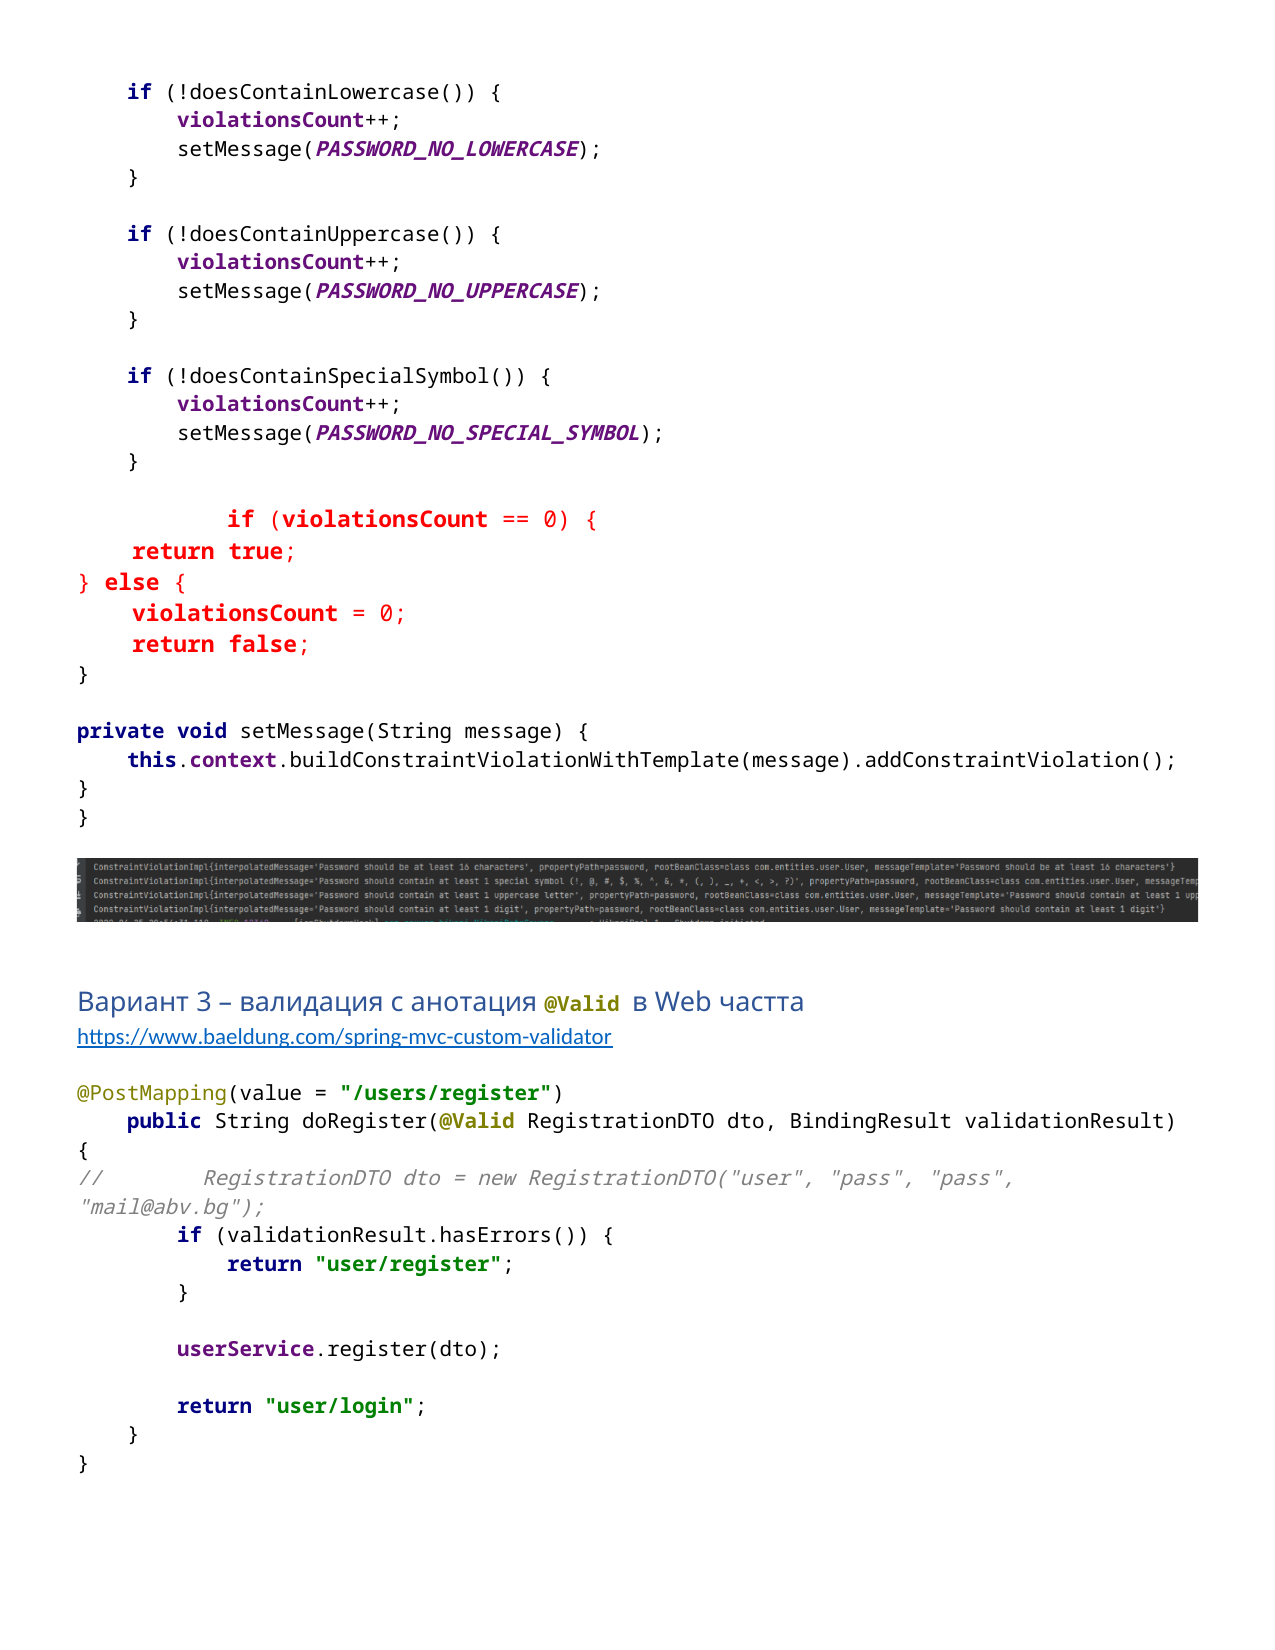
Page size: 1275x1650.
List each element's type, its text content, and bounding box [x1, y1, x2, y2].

picture [76, 858, 1199, 922]
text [77, 77, 1198, 802]
text } [77, 802, 1198, 830]
text https://www.baeldung.com/spring-mvc-custom-validator [77, 1022, 1198, 1050]
subtitle Вариант 3 – валидация с анотация @Valid в Web частта [77, 982, 1198, 1019]
text } [77, 1448, 1198, 1476]
text @PostMapping(value = "/users/register") public String doRegister(@Valid RegistrationDTO dto, BindingResult validationResult) { // RegistrationDTO dto = new RegistrationDTO("user", "pass", "pass", "mail@abv.bg"); if (validationResult.hasErrors()) { return "user/register"; } userService.register(dto); return "user/login"; } [77, 1078, 1198, 1448]
